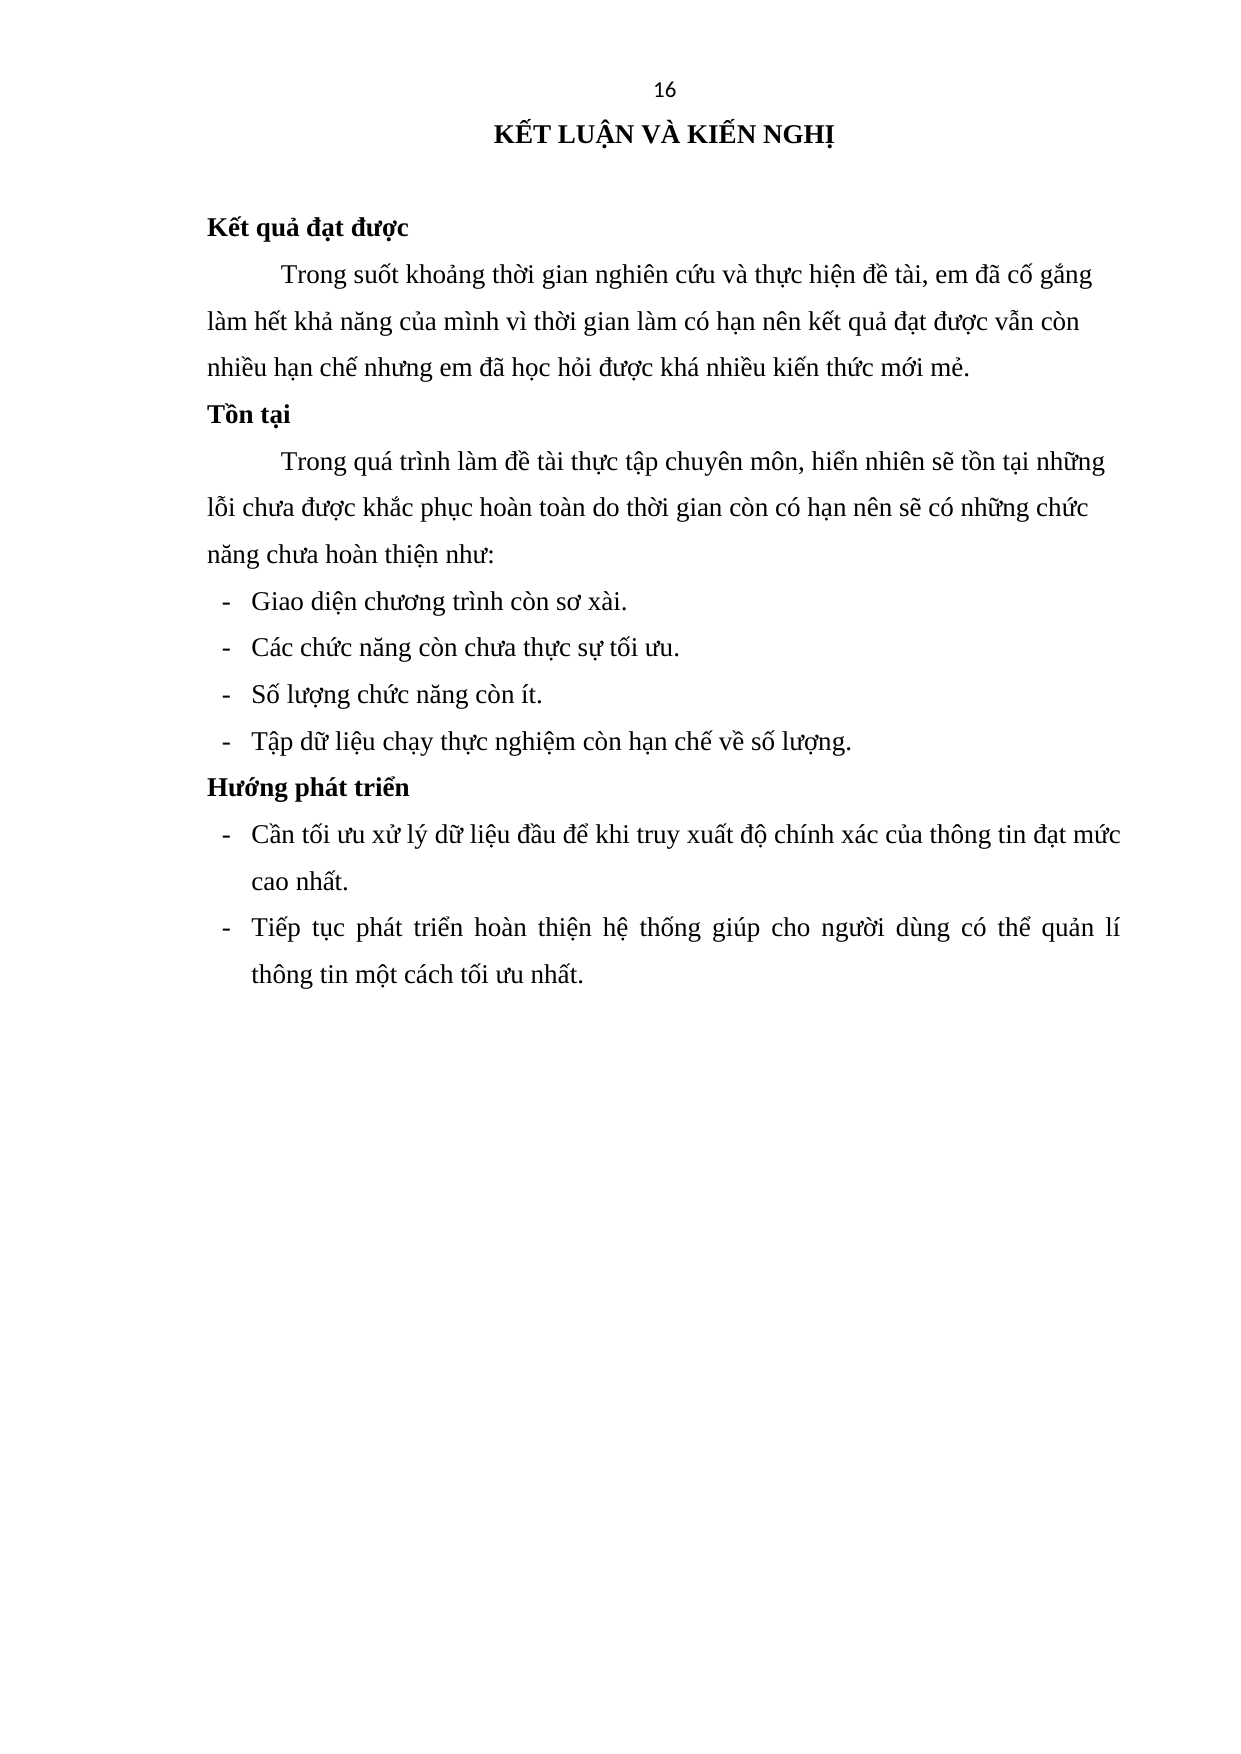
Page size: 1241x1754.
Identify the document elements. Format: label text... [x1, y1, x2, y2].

text Trong suốt khoảng thời gian nghiên cứu và thực hiện đề tài, em đã cố gắng làm hết khả năng của mình vì thời gian làm có hạn nên kết quả đạt được vẫn còn nhiều hạn chế nhưng em đã học hỏi được khá nhiều kiến thức mới mẻ. [207, 258, 1122, 383]
subtitle KẾT LUẬN VÀ KIẾN NGHỊ [207, 118, 1122, 149]
text - Cần tối ưu xử lý dữ liệu đầu để khi truy xuất độ chính xác của thông tin đạt mức cao nhất. [222, 818, 1122, 896]
text Trong quá trình làm đề tài thực tập chuyên môn, hiển nhiên sẽ tồn tại những lỗi chưa được khắc phục hoàn toàn do thời gian còn có hạn nên sẽ có những chức năng chưa hoàn thiện như: [207, 445, 1122, 569]
text - Tiếp tục phát triển hoàn thiện hệ thống giúp cho người dùng có thể quản lí thông tin một cách tối ưu nhất. [222, 911, 1122, 989]
text Kết quả đạt được [207, 211, 1122, 243]
list Tập dữ liệu chạy thực nghiệm còn hạn chế về số lượng. [222, 725, 1122, 756]
list Các chức năng còn chưa thực sự tối ưu. [222, 631, 1122, 663]
list Giao diện chương trình còn sơ xài. [222, 585, 1122, 616]
list Số lượng chức năng còn ít. [222, 678, 1122, 709]
text Hướng phát triển [207, 771, 1122, 803]
text Tồn tại [207, 398, 1122, 429]
